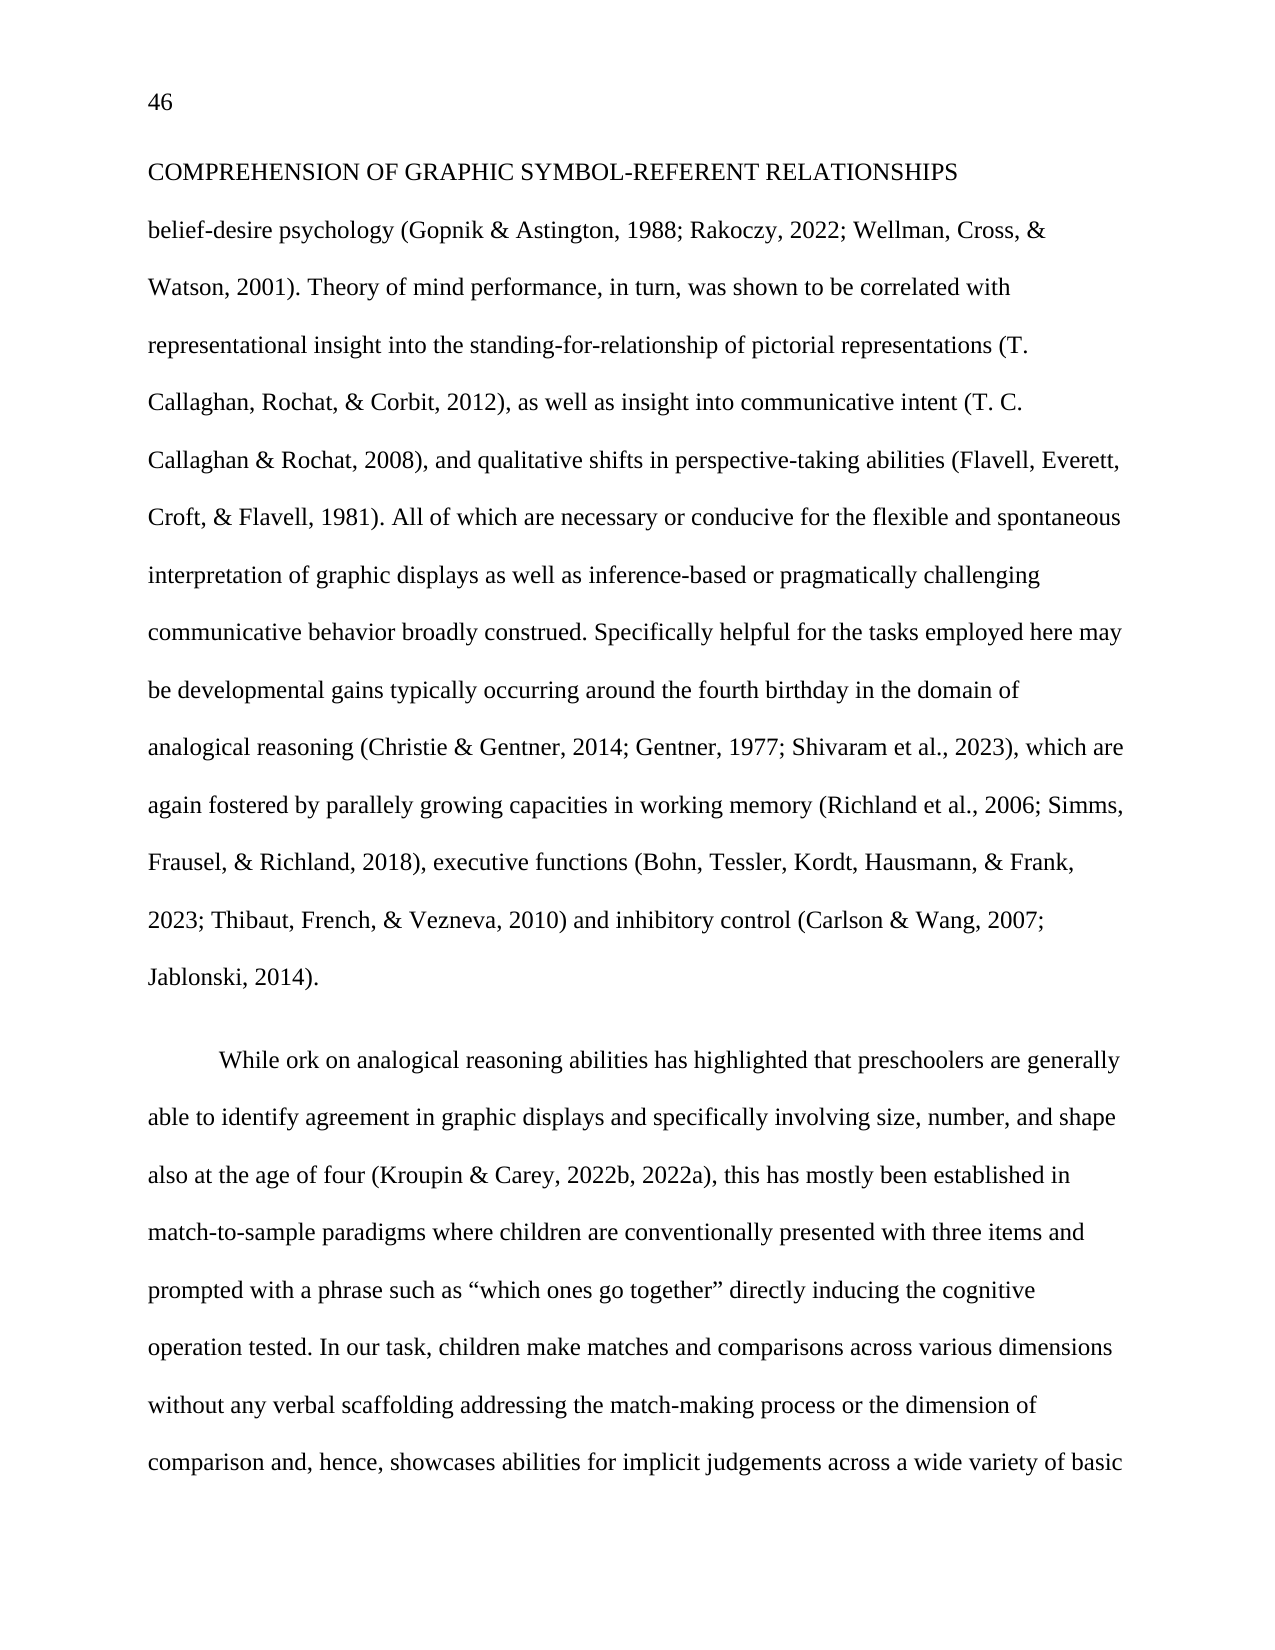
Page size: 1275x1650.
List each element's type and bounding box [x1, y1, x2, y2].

text [148, 1045, 1127, 1476]
text [148, 215, 1127, 991]
